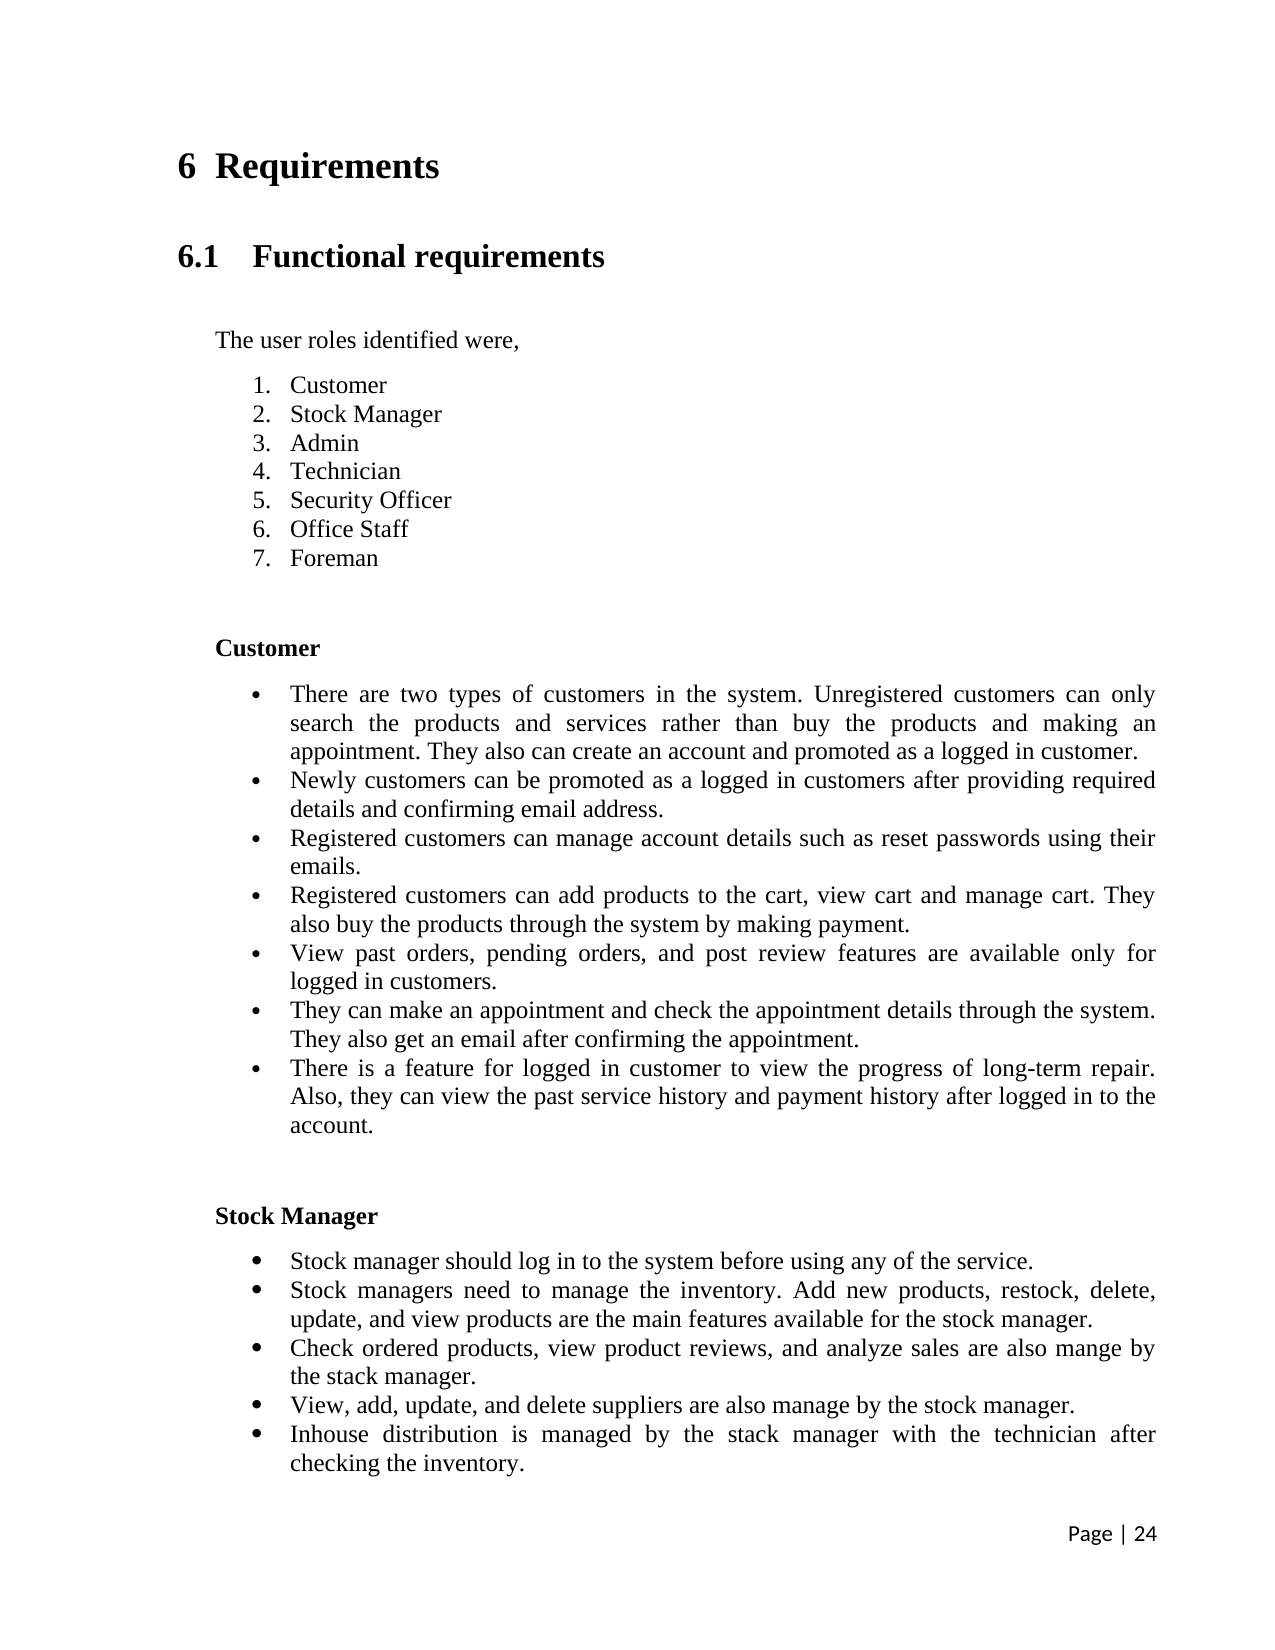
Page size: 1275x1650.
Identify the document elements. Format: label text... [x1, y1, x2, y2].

list Registered customers can manage account details such as reset passwords using their emails. [252, 823, 1157, 880]
text The user roles identified were, [215, 325, 1157, 353]
list There is a feature for logged in customer to view the progress of long-term repair. Also, they can view the past service history and payment history after logged in to the account. [252, 1053, 1157, 1139]
list Foreman [252, 543, 1157, 571]
list Newly customers can be promoted as a logged in customers after providing required details and confirming email address. [252, 765, 1157, 823]
list Security Officer [252, 485, 1157, 514]
list View past orders, pending orders, and post review features are available only for logged in customers. [252, 938, 1157, 995]
list Office Staff [252, 514, 1157, 543]
list Stock manager should log in to the system before using any of the service. [252, 1246, 1157, 1275]
list They can make an appointment and check the appointment details through the system. They also get an email after confirming the appointment. [252, 995, 1157, 1053]
subtitle Functional requirements [177, 237, 1157, 275]
text Customer [215, 633, 1157, 662]
list Registered customers can add products to the cart, view cart and manage cart. They also buy the products through the system by making payment. [252, 880, 1157, 938]
list View, add, update, and delete suppliers are also manage by the stock manager. [252, 1390, 1157, 1419]
list Stock managers need to manage the inventory. Add new products, restock, delete, update, and view products are the main features available for the stock manager. [252, 1275, 1157, 1333]
list Customer [252, 370, 1157, 399]
subtitle Requirements [177, 143, 1157, 186]
text Stock Manager [215, 1201, 1157, 1230]
list Stock Manager [252, 399, 1157, 428]
list Inhouse distribution is managed by the stack manager with the technician after checking the inventory. [252, 1419, 1157, 1476]
list Check ordered products, view product reviews, and analyze sales are also mange by the stack manager. [252, 1333, 1157, 1390]
list There are two types of customers in the system. Unregistered customers can only search the products and services rather than buy the products and making an appointment. They also can create an account and promoted as a logged in customer. [252, 679, 1157, 765]
list Admin [252, 428, 1157, 456]
list Technician [252, 456, 1157, 485]
